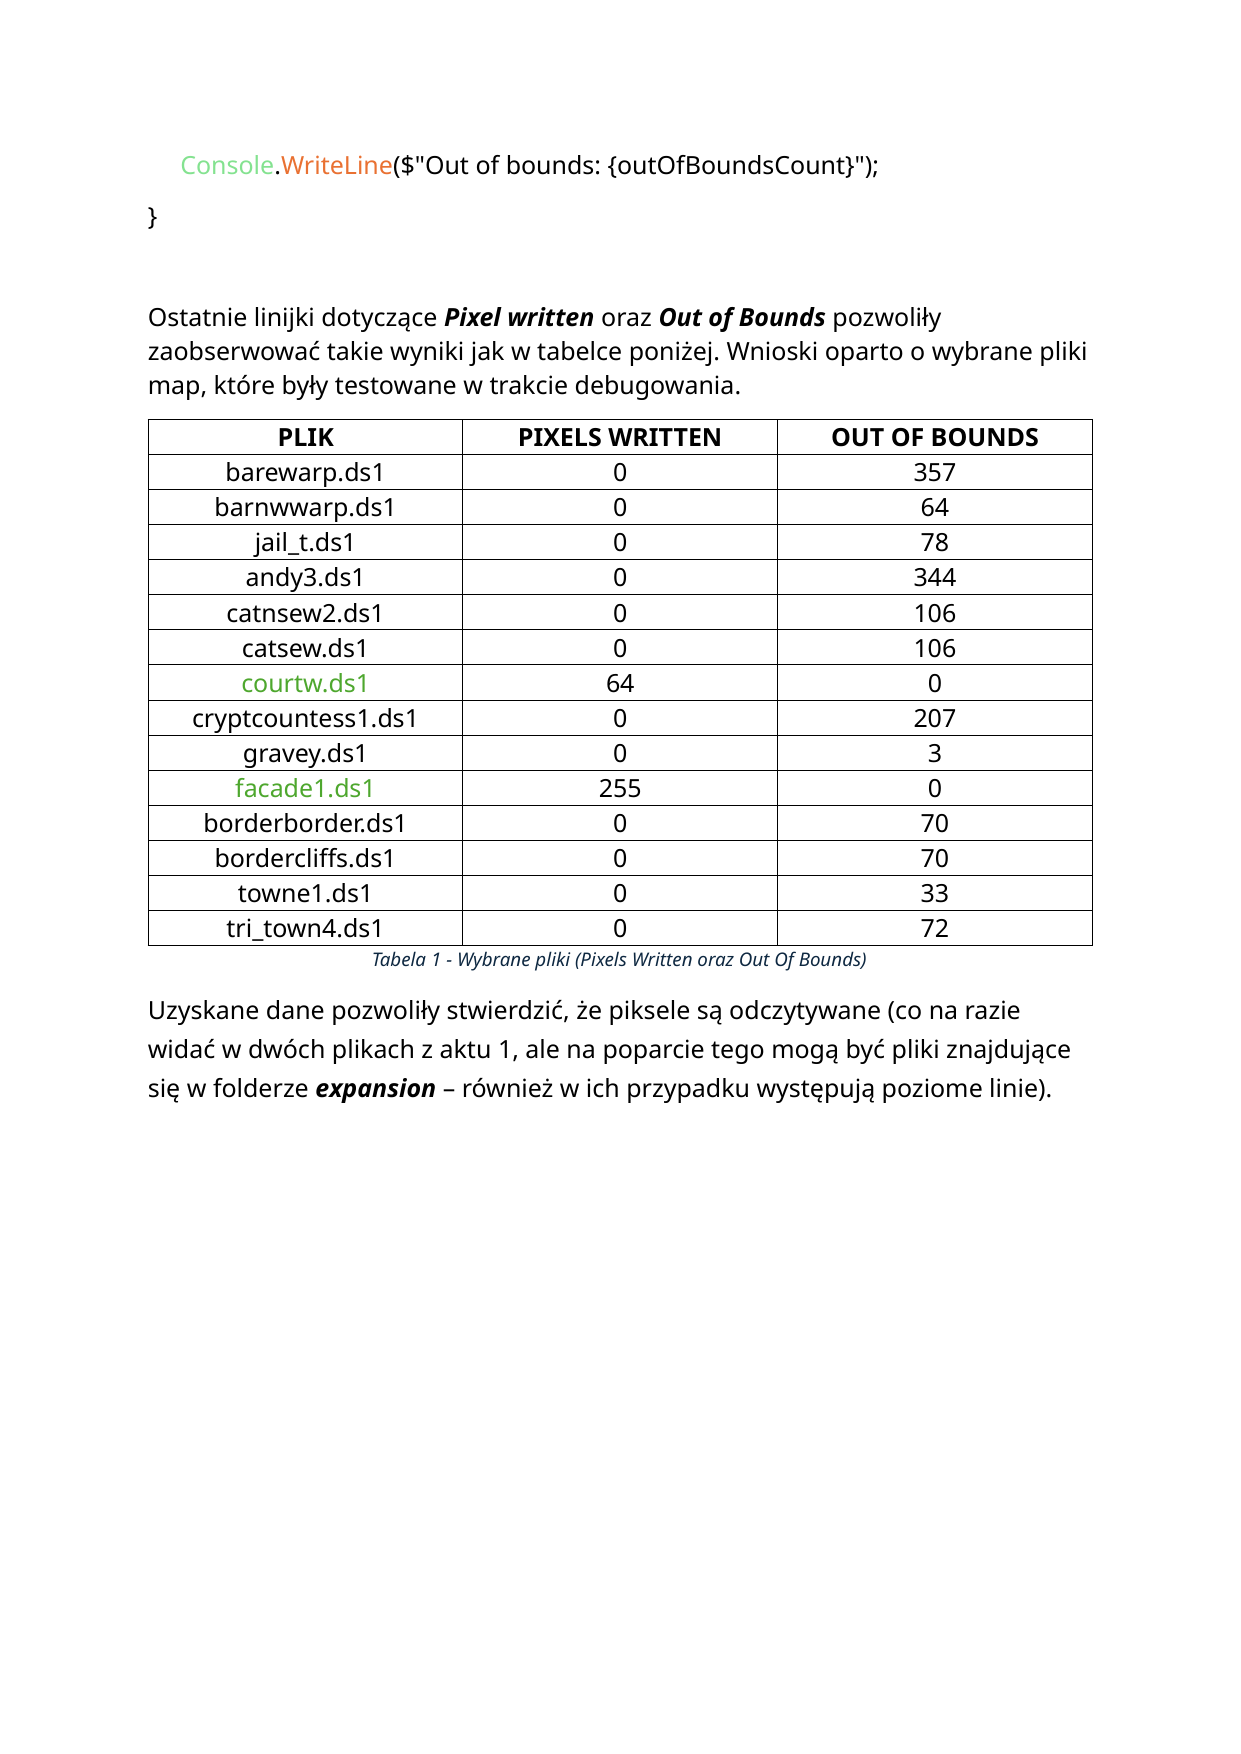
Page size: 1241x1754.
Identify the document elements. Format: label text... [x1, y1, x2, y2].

text Uzyskane dane pozwoliły stwierdzić, że piksele są odczytywane (co na razie widać w dwóch plikach z aktu 1, ale na poparcie tego mogą być pliki znajdujące się w folderze expansion – również w ich przypadku występują poziome linie). [148, 993, 1093, 1105]
table_cell 0 [463, 876, 777, 910]
table_cell 0 [463, 560, 777, 594]
table_cell 0 [463, 911, 777, 945]
table_cell 106 [778, 595, 1092, 629]
table_cell barewarp.ds1 [149, 455, 462, 489]
table_cell catsew.ds1 [149, 630, 462, 664]
table_cell cryptcountess1.ds1 [149, 701, 462, 734]
table_cell andy3.ds1 [149, 560, 462, 594]
table_cell 0 [778, 771, 1092, 805]
table_cell 0 [463, 701, 777, 734]
table_header OUT OF BOUNDS [778, 420, 1092, 454]
table_cell barnwwarp.ds1 [149, 490, 462, 524]
table_cell 0 [778, 665, 1092, 699]
table_cell 33 [778, 876, 1092, 910]
text } [148, 198, 1093, 232]
table_cell 64 [463, 665, 777, 699]
table_cell 0 [463, 736, 777, 770]
table_cell borderborder.ds1 [149, 806, 462, 840]
text Tabela 1 - Wybrane pliki (Pixels Written oraz Out Of Bounds) [148, 946, 1093, 972]
table_cell 72 [778, 911, 1092, 945]
table_cell 0 [463, 841, 777, 875]
table_cell 0 [463, 630, 777, 664]
table_cell 0 [463, 490, 777, 524]
table_cell facade1.ds1 [149, 771, 462, 805]
table_cell 70 [778, 806, 1092, 840]
table_cell 255 [463, 771, 777, 805]
table_cell 0 [463, 806, 777, 840]
table_cell 0 [463, 595, 777, 629]
table_cell 3 [778, 736, 1092, 770]
table_cell 64 [778, 490, 1092, 524]
table_cell 78 [778, 525, 1092, 559]
table_cell towne1.ds1 [149, 876, 462, 910]
table_cell tri_town4.ds1 [149, 911, 462, 945]
table_cell 207 [778, 701, 1092, 734]
table_header PIXELS WRITTEN [463, 420, 777, 454]
table_cell 106 [778, 630, 1092, 664]
table_cell courtw.ds1 [149, 665, 462, 699]
table_cell 357 [778, 455, 1092, 489]
table_cell 70 [778, 841, 1092, 875]
table_cell bordercliffs.ds1 [149, 841, 462, 875]
table_cell 344 [778, 560, 1092, 594]
table_cell catnsew2.ds1 [149, 595, 462, 629]
table_header PLIK [149, 420, 462, 454]
table_cell 0 [463, 455, 777, 489]
table_cell gravey.ds1 [149, 736, 462, 770]
table_cell 0 [463, 525, 777, 559]
text Console.WriteLine($"Out of bounds: {outOfBoundsCount}"); [148, 148, 1093, 182]
table_cell jail_t.ds1 [149, 525, 462, 559]
text Ostatnie linijki dotyczące Pixel written oraz Out of Bounds pozwoliły zaobserwować takie wyniki jak w tabelce poniżej. Wnioski oparto o wybrane pliki map, które były testowane w trakcie debugowania. [148, 300, 1093, 402]
